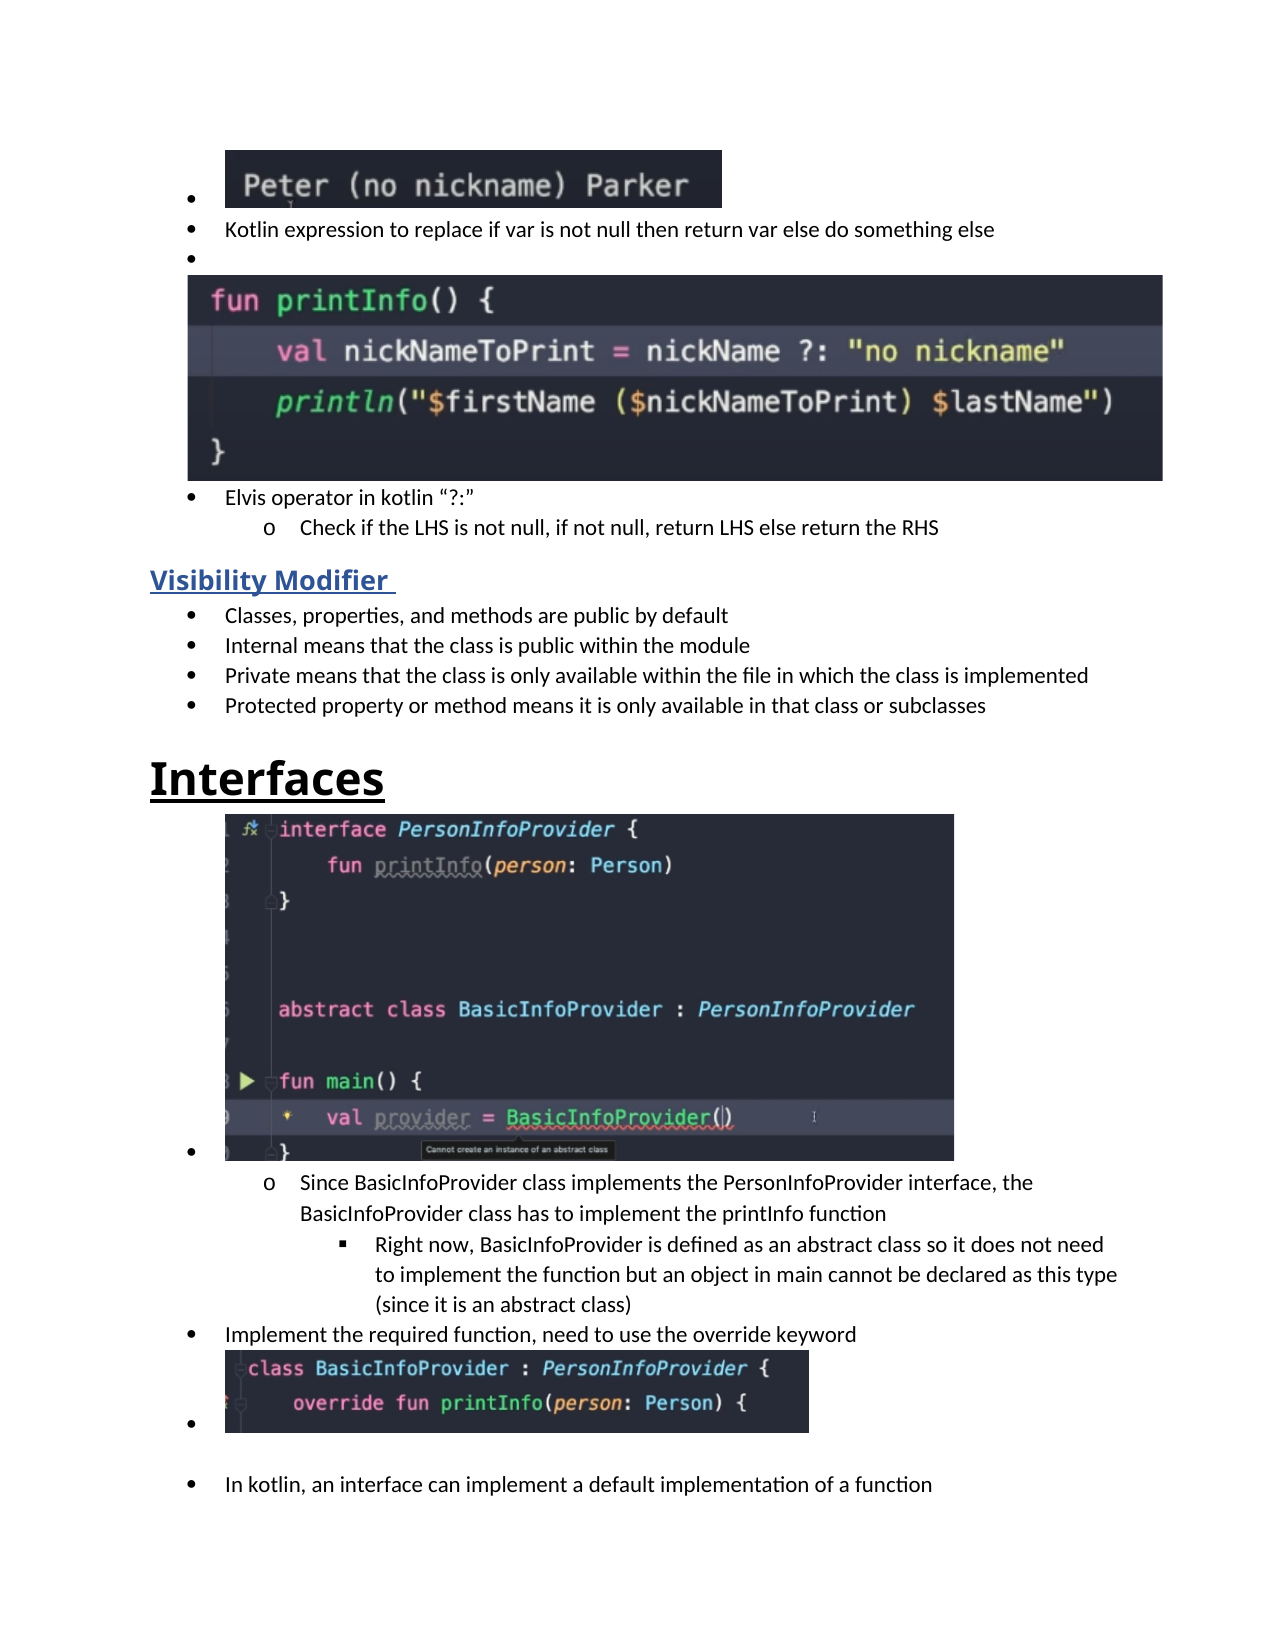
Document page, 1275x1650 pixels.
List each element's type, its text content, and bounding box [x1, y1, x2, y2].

list In kotlin, an interface can implement a default implementation of a function [187, 1470, 1125, 1498]
list Protected property or method means it is only available in that class or subclasses [187, 692, 1125, 720]
list Since BasicInfoProvider class implements the PersonInfoProvider interface, the BasicInfoProvider class has to implement the printInfo function [262, 1168, 1125, 1227]
picture [187, 275, 1163, 481]
subtitle Interfaces [150, 747, 1125, 809]
picture [225, 1350, 809, 1433]
list Right now, BasicInfoProvider is defined as an abstract class so it does not need to implement the function but an object in main cannot be declared as this type (since it is an abstract class) [337, 1230, 1125, 1318]
list Kotlin expression to replace if var is not null then return var else do something else [187, 215, 1125, 243]
list Internal means that the class is public within the module [187, 631, 1125, 659]
list Elvis operator in kotlin “?:” [187, 483, 1125, 511]
list Check if the LHS is not null, if not null, return LHS else return the RHS [262, 513, 1125, 542]
list Private means that the class is only available within the file in which the class is implemented [187, 661, 1125, 689]
subtitle Visibility Modifier [150, 561, 1125, 598]
list Classes, properties, and methods are public by default [187, 601, 1125, 629]
list Implement the required function, need to use the override keyword [187, 1320, 1125, 1348]
picture [225, 150, 722, 208]
picture [225, 814, 955, 1161]
